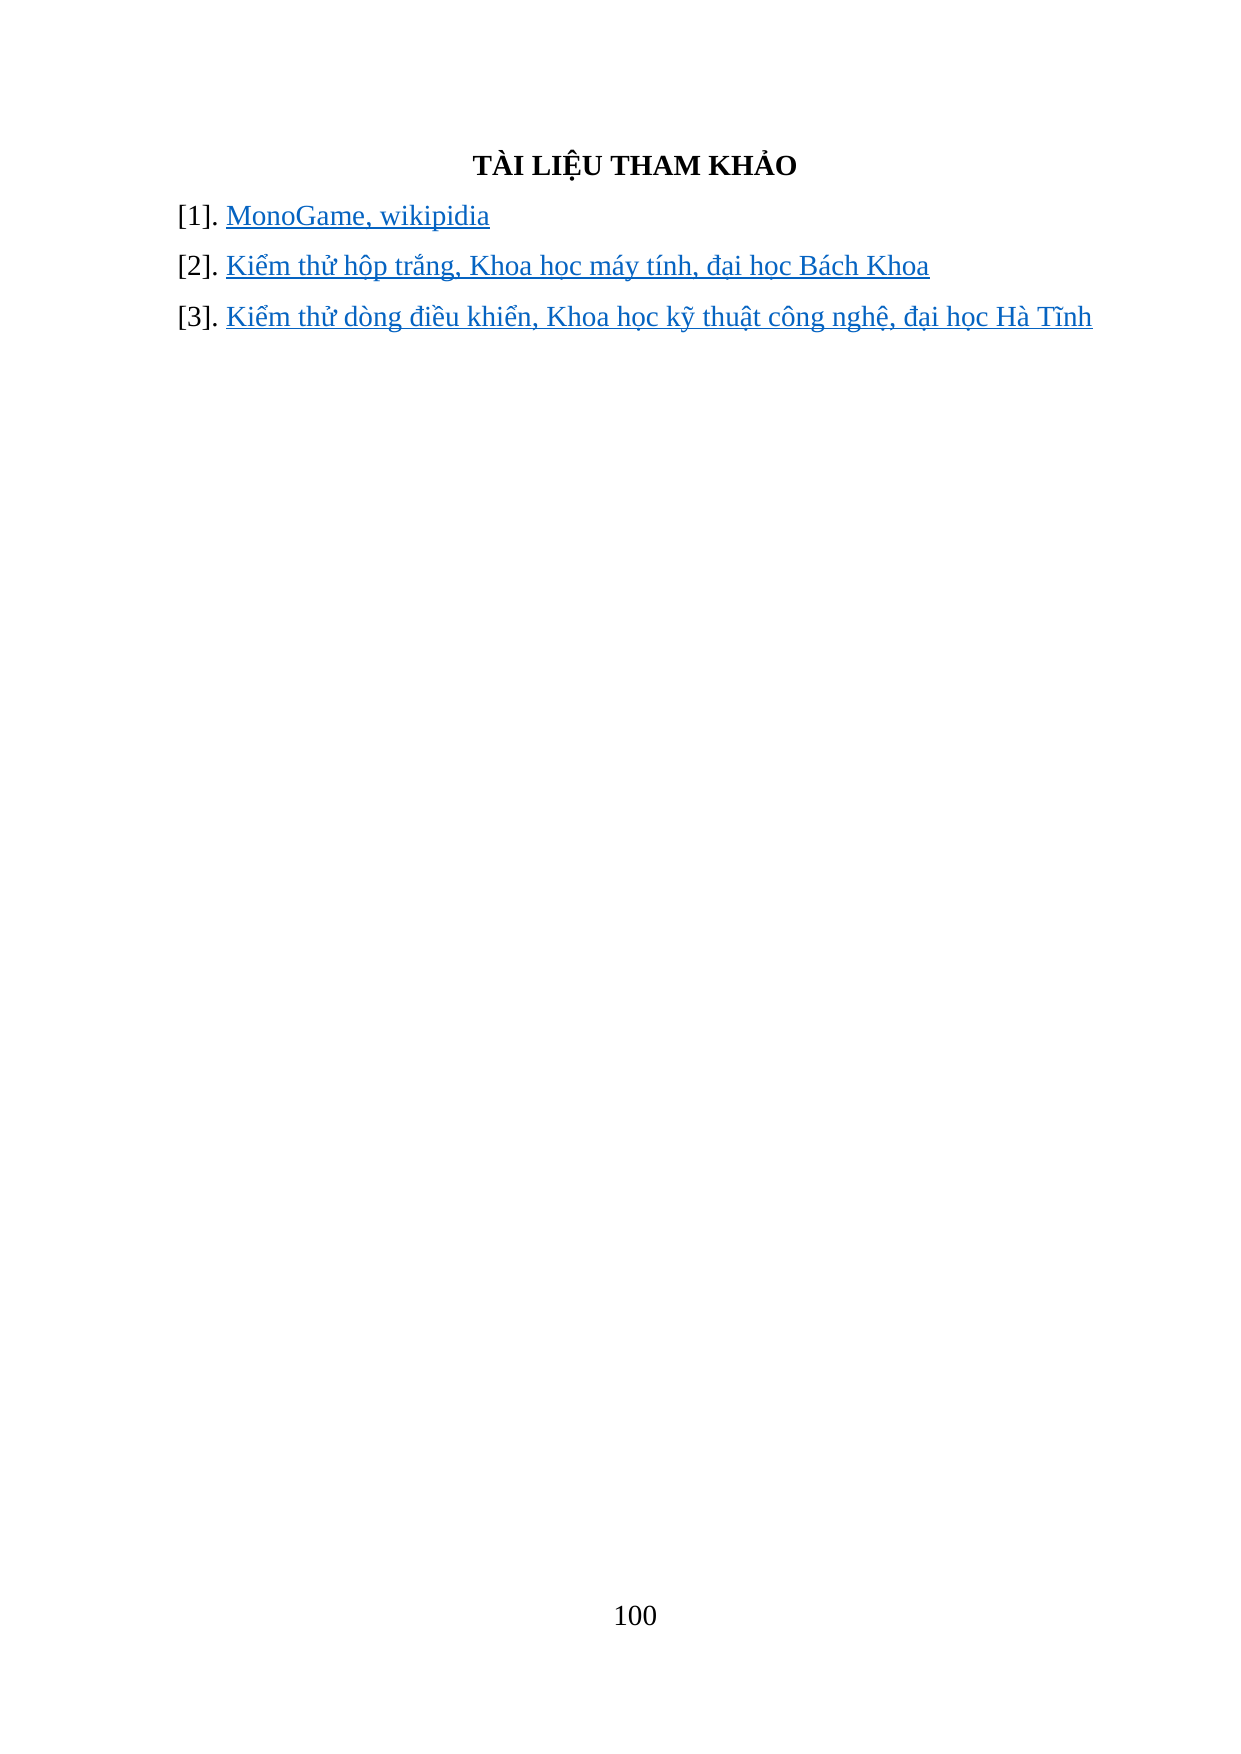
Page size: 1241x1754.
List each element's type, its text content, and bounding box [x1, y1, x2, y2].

text [3]. Kiểm thử dòng điều khiển, Khoa học kỹ thuật công nghệ, đại học Hà Tĩnh [177, 299, 1092, 332]
text [2]. Kiểm thử hộp trắng, Khoa học máy tính, đại học Bách Khoa [177, 248, 1092, 282]
text [1]. MonoGame, wikipidia [177, 198, 1092, 232]
subtitle TÀI LIỆU THAM KHẢO [177, 148, 1092, 181]
